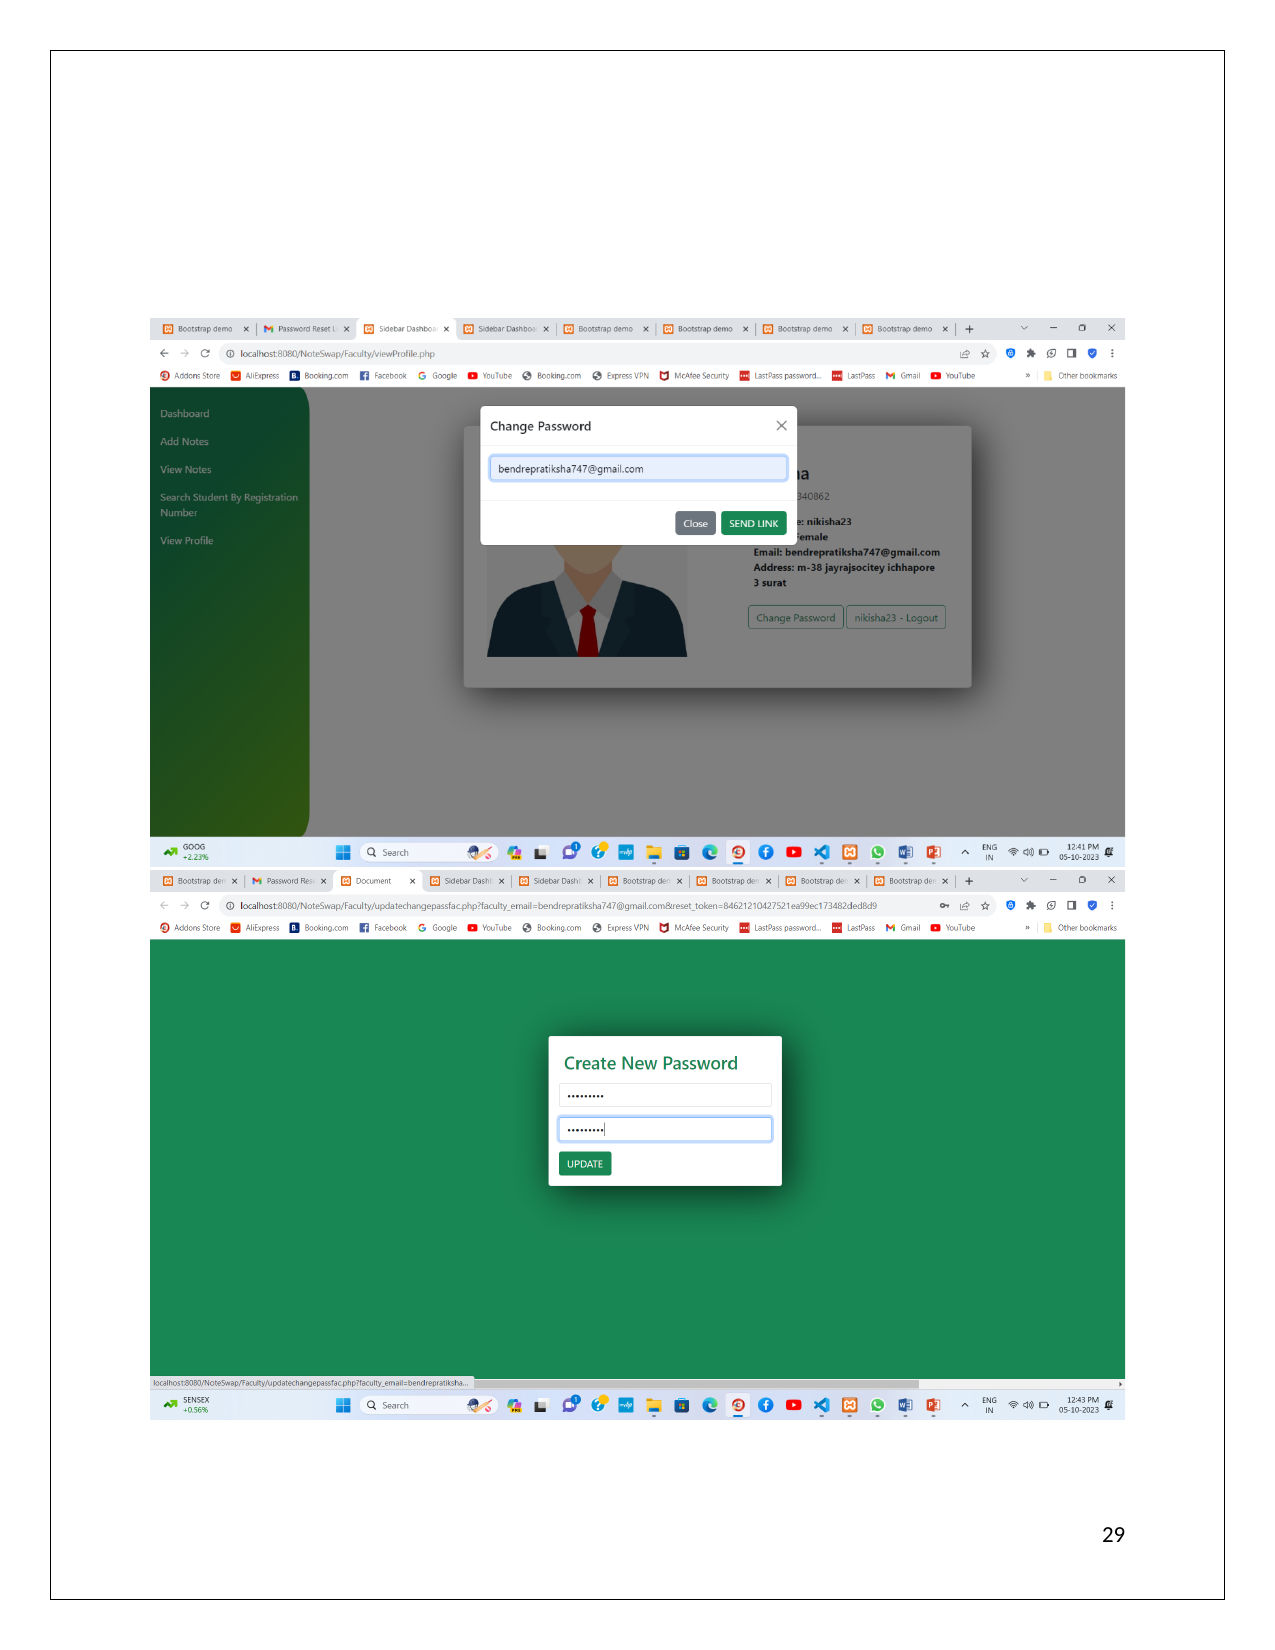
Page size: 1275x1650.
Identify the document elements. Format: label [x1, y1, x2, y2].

picture [150, 870, 1125, 1420]
picture [150, 318, 1125, 867]
